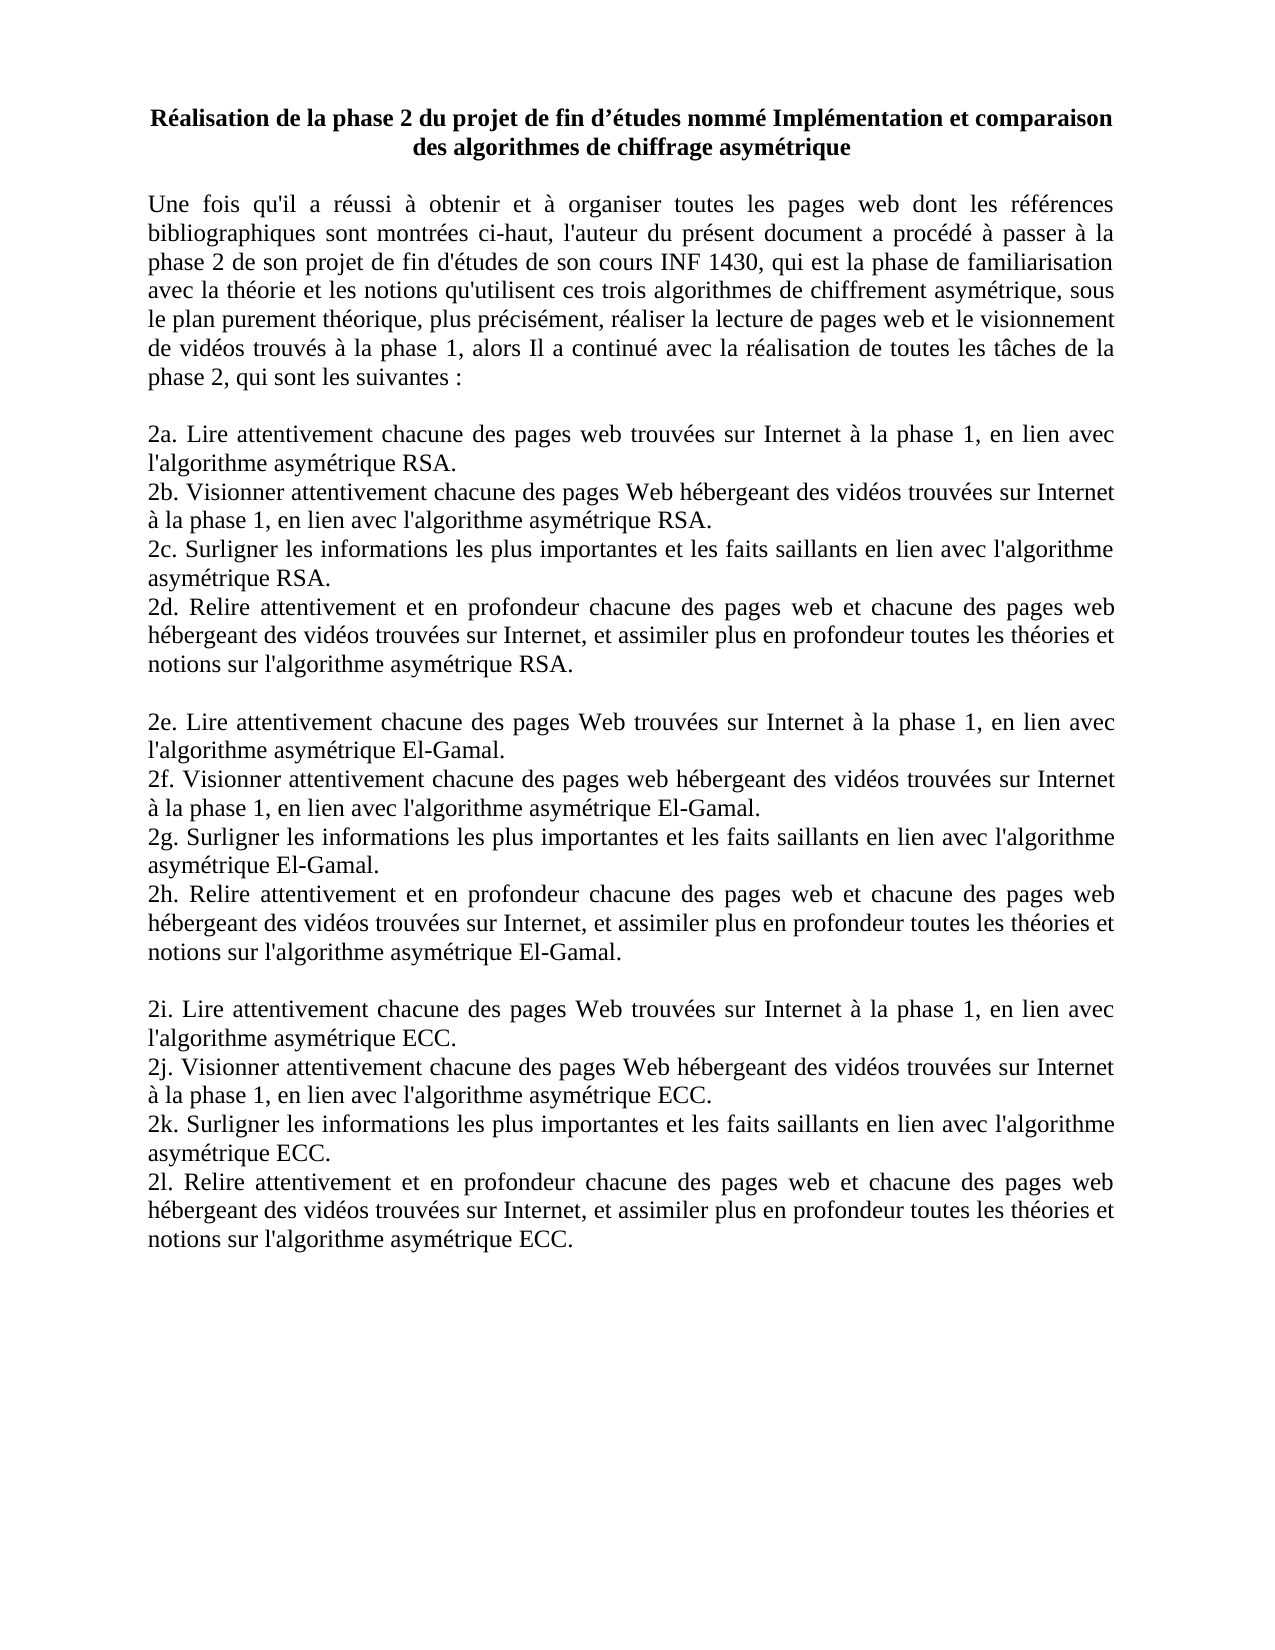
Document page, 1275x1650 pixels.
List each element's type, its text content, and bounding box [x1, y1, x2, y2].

text 2d. Relire attentivement et en profondeur chacune des pages web et chacune des pages web hébergeant des vidéos trouvées sur Internet, et assimiler plus en profondeur toutes les théories et notions sur l'algorithme asymétrique RSA. [148, 592, 1116, 678]
text 2c. Surligner les informations les plus importantes et les faits saillants en lien avec l'algorithme asymétrique RSA. [148, 534, 1116, 592]
text Réalisation de la phase 2 du projet de fin d’études nommé Implémentation et comparaison des algorithmes de chiffrage asymétrique [148, 103, 1116, 161]
text 2g. Surligner les informations les plus importantes et les faits saillants en lien avec l'algorithme asymétrique El-Gamal. [148, 822, 1116, 879]
text Une fois qu'il a réussi à obtenir et à organiser toutes les pages web dont les références bibliographiques sont montrées ci-haut, l'auteur du présent document a procédé à passer à la phase 2 de son projet de fin d'études de son cours INF 1430, qui est la phase de familiarisation avec la théorie et les notions qu'utilisent ces trois algorithmes de chiffrement asymétrique, sous le plan purement théorique, plus précisément, réaliser la lecture de pages web et le visionnement de vidéos trouvés à la phase 1, alors Il a continué avec la réalisation de toutes les tâches de la phase 2, qui sont les suivantes : [148, 189, 1116, 391]
text 2j. Visionner attentivement chacune des pages Web hébergeant des vidéos trouvées sur Internet à la phase 1, en lien avec l'algorithme asymétrique ECC. [148, 1052, 1116, 1109]
text 2i. Lire attentivement chacune des pages Web trouvées sur Internet à la phase 1, en lien avec l'algorithme asymétrique ECC. [148, 994, 1116, 1052]
text 2f. Visionner attentivement chacune des pages web hébergeant des vidéos trouvées sur Internet à la phase 1, en lien avec l'algorithme asymétrique El-Gamal. [148, 764, 1116, 822]
text 2l. Relire attentivement et en profondeur chacune des pages web et chacune des pages web hébergeant des vidéos trouvées sur Internet, et assimiler plus en profondeur toutes les théories et notions sur l'algorithme asymétrique ECC. [148, 1167, 1116, 1253]
text 2b. Visionner attentivement chacune des pages Web hébergeant des vidéos trouvées sur Internet à la phase 1, en lien avec l'algorithme asymétrique RSA. [148, 477, 1116, 534]
text 2k. Surligner les informations les plus importantes et les faits saillants en lien avec l'algorithme asymétrique ECC. [148, 1109, 1116, 1167]
text 2h. Relire attentivement et en profondeur chacune des pages web et chacune des pages web hébergeant des vidéos trouvées sur Internet, et assimiler plus en profondeur toutes les théories et notions sur l'algorithme asymétrique El-Gamal. [148, 879, 1116, 966]
text 2a. Lire attentivement chacune des pages web trouvées sur Internet à la phase 1, en lien avec l'algorithme asymétrique RSA. [148, 419, 1116, 477]
text 2e. Lire attentivement chacune des pages Web trouvées sur Internet à la phase 1, en lien avec l'algorithme asymétrique El-Gamal. [148, 707, 1116, 764]
